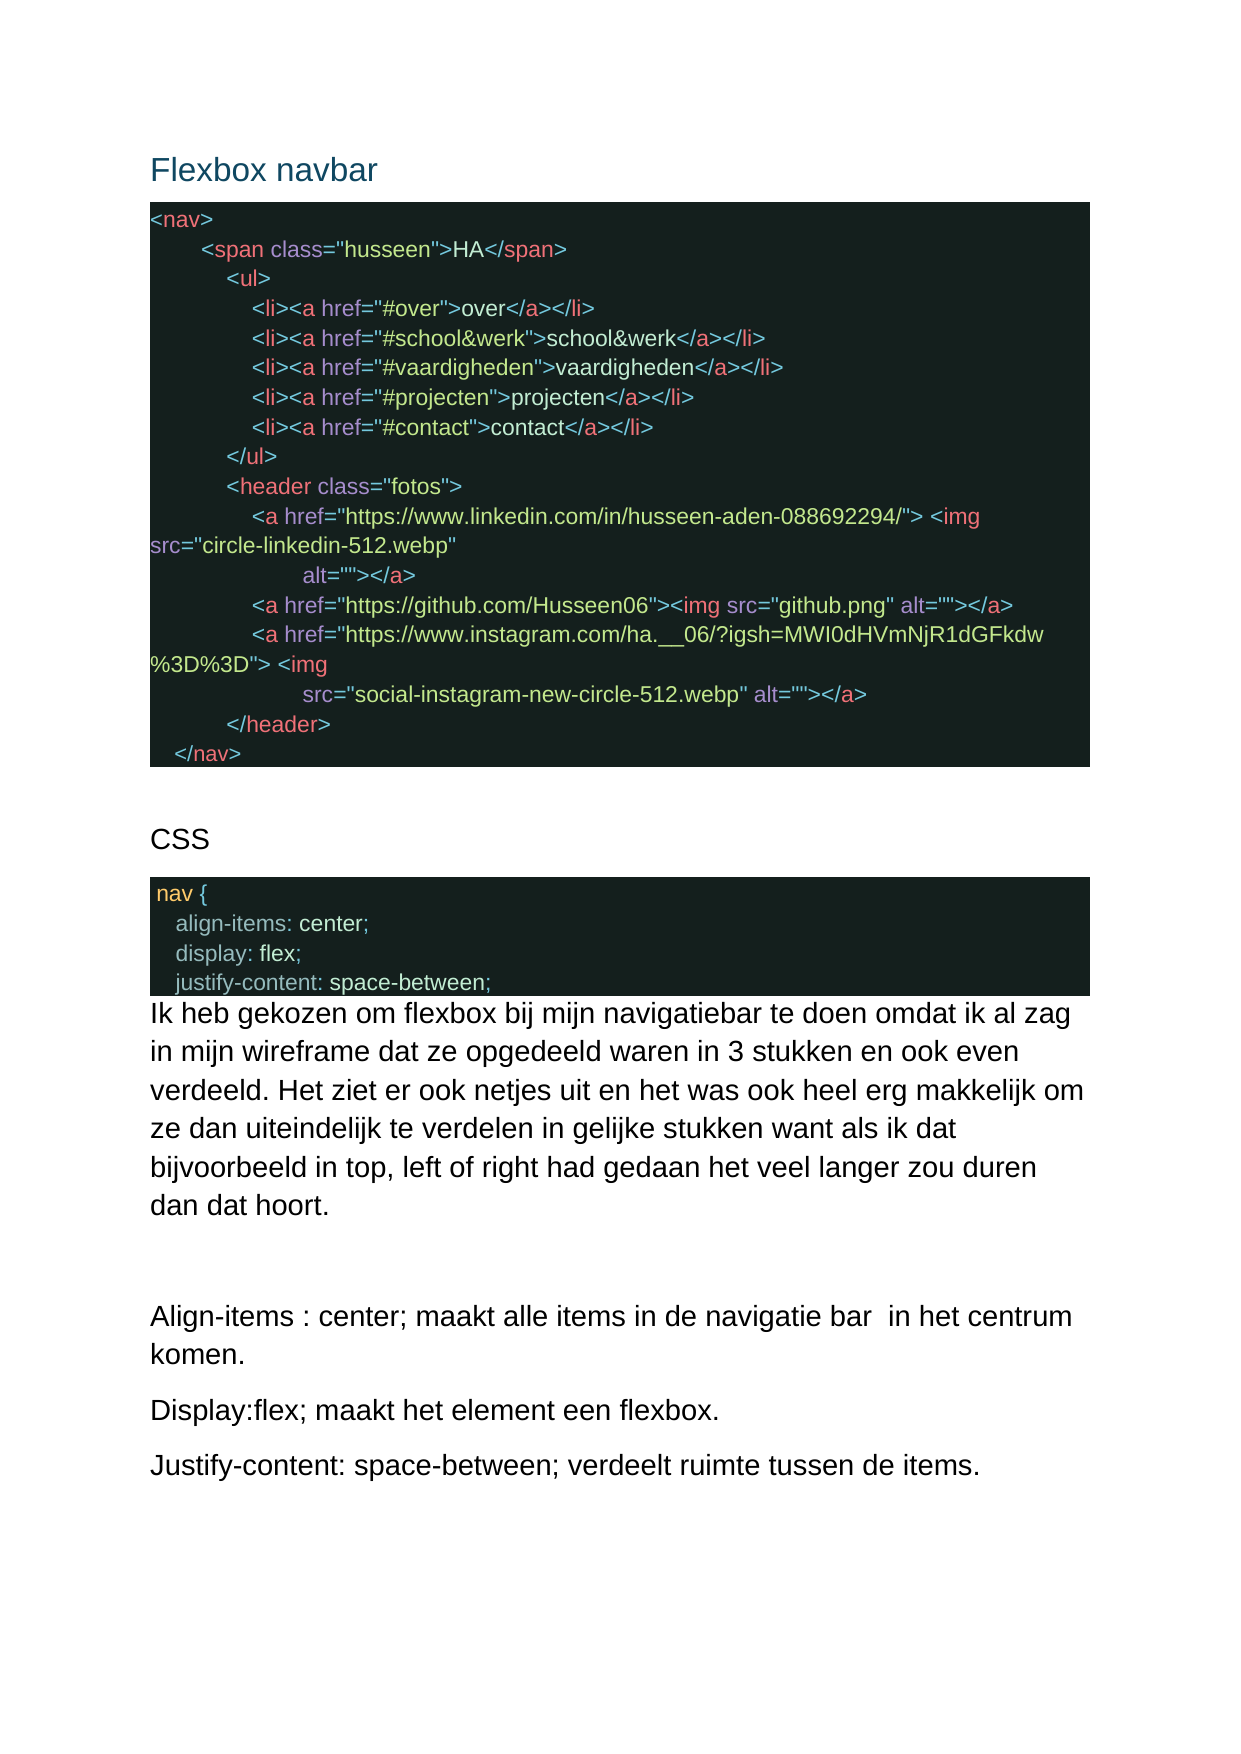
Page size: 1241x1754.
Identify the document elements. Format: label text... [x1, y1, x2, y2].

text <span class="husseen">HA</span> [150, 232, 1090, 262]
text <li><a href="#school&werk">school&werk</a></li> [150, 321, 1090, 351]
text nav { [150, 877, 1090, 907]
text alt=""></a> [150, 559, 1090, 588]
text Justify-content: space-between; verdeelt ruimte tussen de items. [150, 1448, 1090, 1481]
text <a href="https://www.linkedin.com/in/husseen-aden-088692294/"> <img src="circle-linkedin-512.webp" [150, 499, 1090, 559]
text </nav> [150, 737, 1090, 767]
subtitle Flexbox navbar [150, 150, 1090, 188]
text <a href="https://github.com/Husseen06"><img src="github.png" alt=""></a> [150, 588, 1090, 618]
text <header class="fotos"> [150, 470, 1090, 499]
text justify-content: space-between; [150, 966, 1090, 996]
text align-items: center; [150, 907, 1090, 936]
text Align-items : center; maakt alle items in de navigatie bar in het centrum komen. [150, 1299, 1090, 1371]
text <ul> [150, 262, 1090, 292]
text </ul> [150, 440, 1090, 470]
text <a href="https://www.instagram.com/ha.__06/?igsh=MWI0dHVmNjR1dGFkdw%3D%3D"> <img [150, 618, 1090, 677]
text Ik heb gekozen om flexbox bij mijn navigatiebar te doen omdat ik al zag in mijn wireframe dat ze opgedeeld waren in 3 stukken en ook even verdeeld. Het ziet er ook netjes uit en het was ook heel erg makkelijk om ze dan uiteindelijk te verdelen in gelijke stukken want als ik dat bijvoorbeeld in top, left of right had gedaan het veel langer zou duren dan dat hoort. [150, 996, 1090, 1222]
text display: flex; [150, 936, 1090, 966]
text Display:flex; maakt het element een flexbox. [150, 1393, 1090, 1426]
text <li><a href="#vaardigheden">vaardigheden</a></li> [150, 351, 1090, 381]
text <li><a href="#over">over</a></li> [150, 292, 1090, 321]
text <li><a href="#contact">contact</a></li> [150, 410, 1090, 440]
text <li><a href="#projecten">projecten</a></li> [150, 381, 1090, 410]
text src="social-instagram-new-circle-512.webp" alt=""></a> [150, 677, 1090, 707]
text </header> [150, 707, 1090, 737]
text CSS [150, 822, 1090, 855]
text <nav> [150, 202, 1090, 232]
